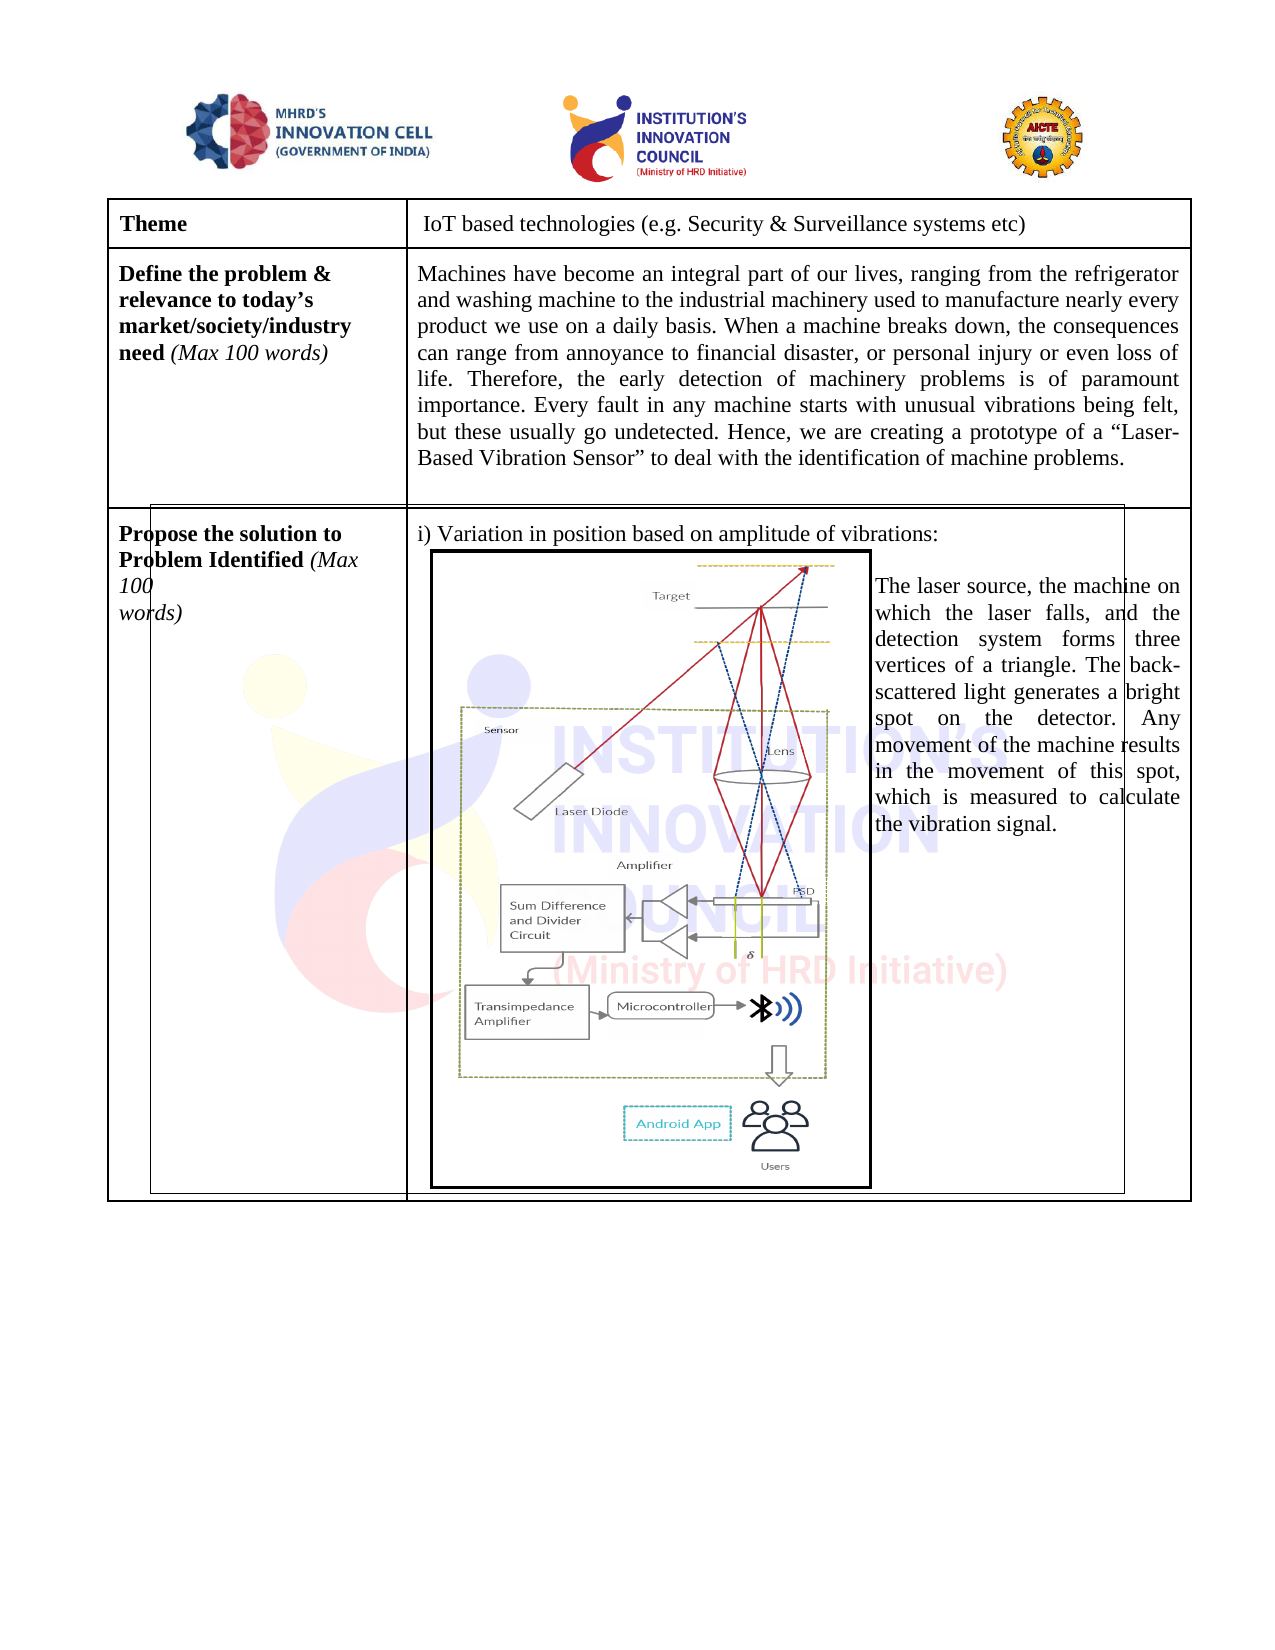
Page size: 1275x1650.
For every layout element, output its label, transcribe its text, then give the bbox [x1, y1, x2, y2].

table_cell IoT based technologies (e.g. Security & Surveillance systems etc) [408, 200, 1190, 247]
picture [433, 553, 869, 1186]
picture [150, 75, 1125, 198]
table_cell i) Variation in position based on amplitude of vibrations: The laser source, the machine on which the laser falls, and the detection system forms three vertices of a triangle. The back-scattered light generates a bright spot on the detector. Any movement of the machine results in the movement of this spot, which is measured to calculate the vibration signal. [408, 509, 1190, 1199]
table_cell Machines have become an integral part of our lives, ranging from the refrigerator and washing machine to the industrial machinery used to manufacture nearly every product we use on a daily basis. When a machine breaks down, the consequences can range from annoyance to financial disaster, or personal injury or even loss of life. Therefore, the early detection of machinery problems is of paramount importance. Every fault in any machine starts with unusual vibrations being felt, but these usually go undetected. Hence, we are creating a prototype of a “Laser-Based Vibration Sensor” to deal with the identification of machine problems. [408, 249, 1190, 507]
table_cell Define the problem & relevance to today’s market/society/industry need (Max 100 words) [109, 249, 406, 507]
table_cell Theme [109, 200, 406, 247]
table_cell Propose the solution to Problem Identified (Max 100 words) [109, 509, 406, 1199]
